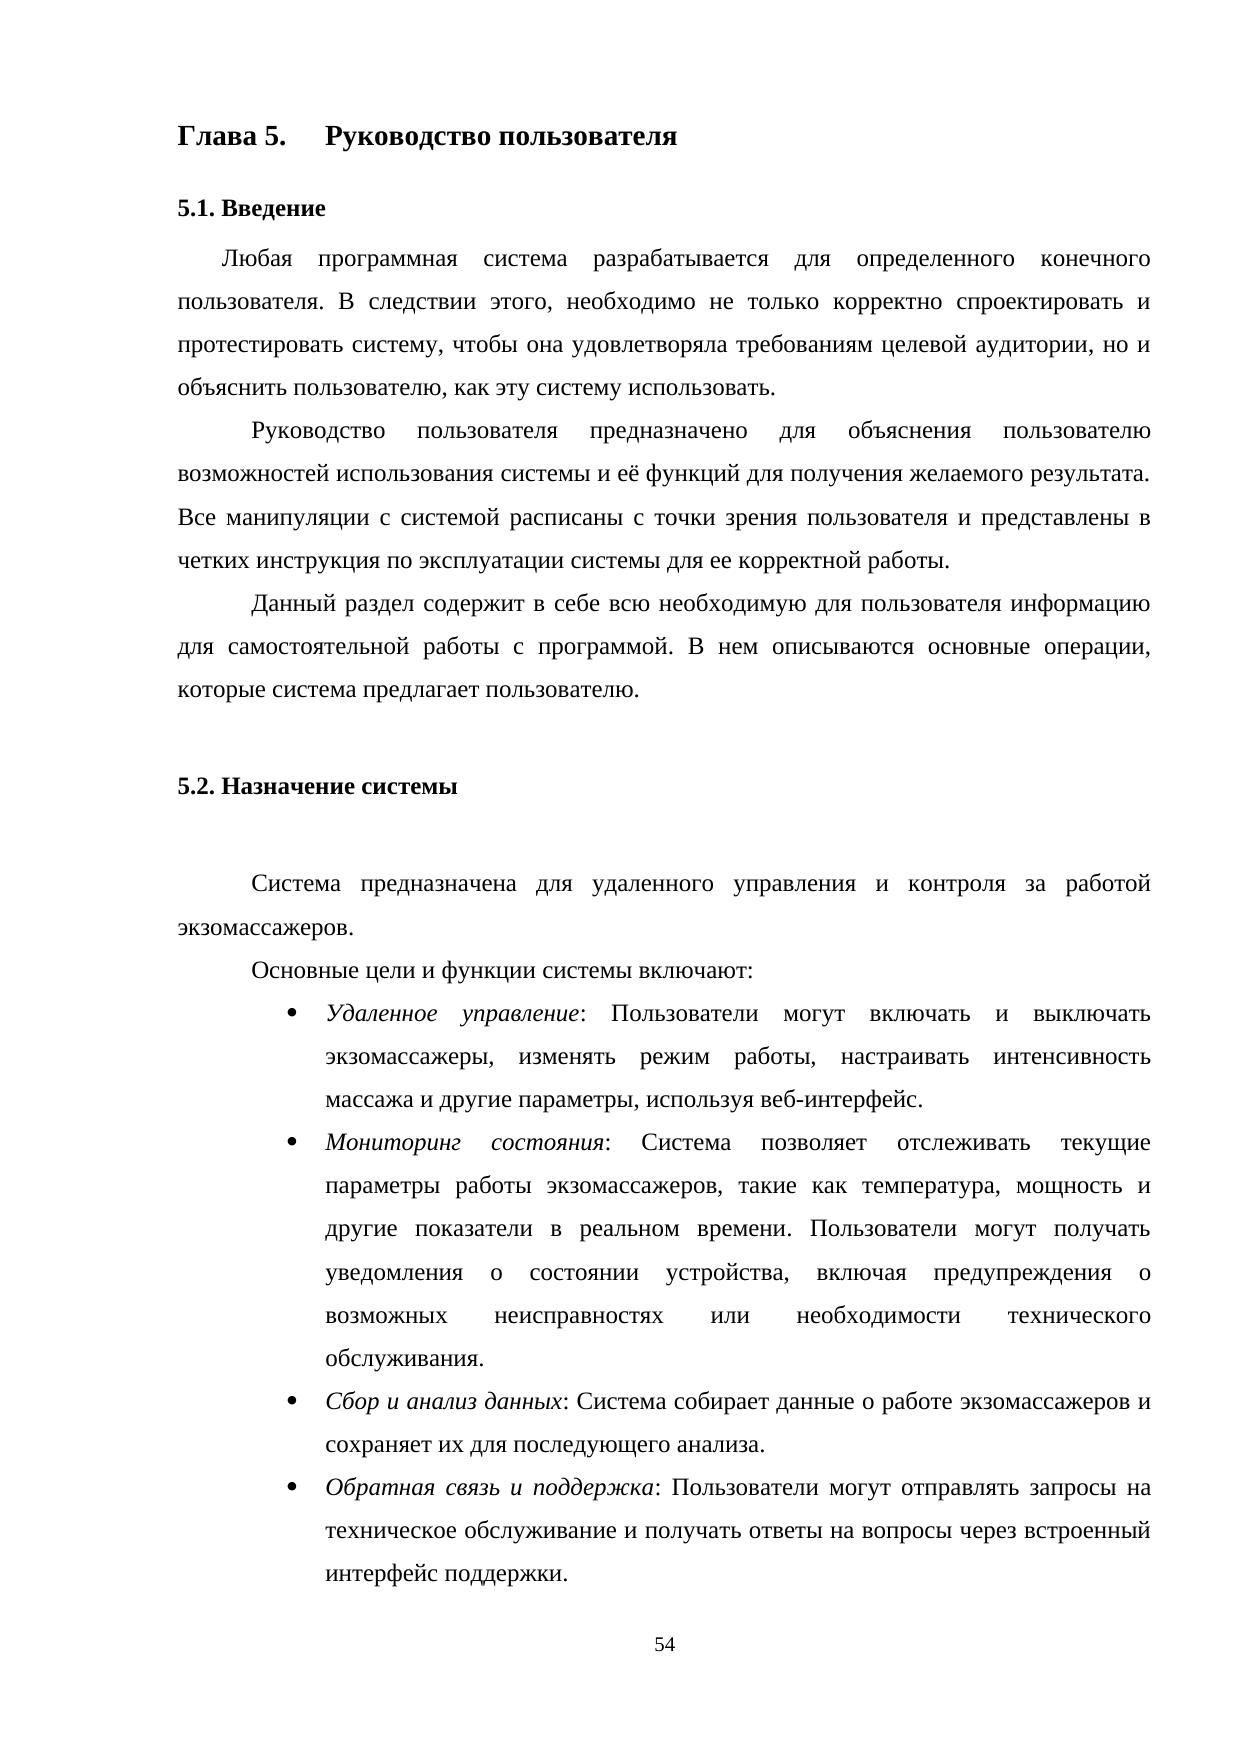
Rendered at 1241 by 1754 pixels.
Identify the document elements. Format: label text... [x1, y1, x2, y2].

list Мониторинг состояния: Система позволяет отслеживать текущие параметры работы экзомассажеров, такие как температура, мощность и другие показатели в реальном времени. Пользователи могут получать уведомления о состоянии устройства, включая предупреждения о возможных неисправностях или необходимости технического обслуживания. [288, 1127, 1152, 1372]
list Удаленное управление: Пользователи могут включать и выключать экзомассажеры, изменять режим работы, настраивать интенсивность массажа и другие параметры, используя веб-интерфейс. [288, 998, 1152, 1113]
subtitle 5.2. Назначение системы [177, 771, 1152, 800]
text Данный раздел содержит в себе всю необходимую для пользователя информацию для самостоятельной работы с программой. В нем описываются основные операции, которые система предлагает пользователю. [177, 588, 1152, 703]
text Руководство пользователя предназначено для объяснения пользователю возможностей использования системы и её функций для получения желаемого результата. Все манипуляции с системой расписаны с точки зрения пользователя и представлены в четких инструкция по эксплуатации системы для ее корректной работы. [177, 415, 1152, 573]
text Любая программная система разрабатывается для определенного конечного пользователя. В следствии этого, необходимо не только корректно спроектировать и протестировать систему, чтобы она удовлетворяла требованиям целевой аудитории, но и объяснить пользователю, как эту систему использовать. [177, 243, 1152, 401]
subtitle 5.1. Введение [177, 193, 1152, 222]
list Обратная связь и поддержка: Пользователи могут отправлять запросы на техническое обслуживание и получать ответы на вопросы через встроенный интерфейс поддержки. [288, 1472, 1152, 1587]
text Основные цели и функции системы включают: [177, 955, 1152, 983]
list Сбор и анализ данных: Система собирает данные о работе экзомассажеров и сохраняет их для последующего анализа. [288, 1386, 1152, 1458]
text Система предназначена для удаленного управления и контроля за работой экзомассажеров. [177, 868, 1152, 940]
subtitle Руководство пользователя [177, 118, 1152, 152]
